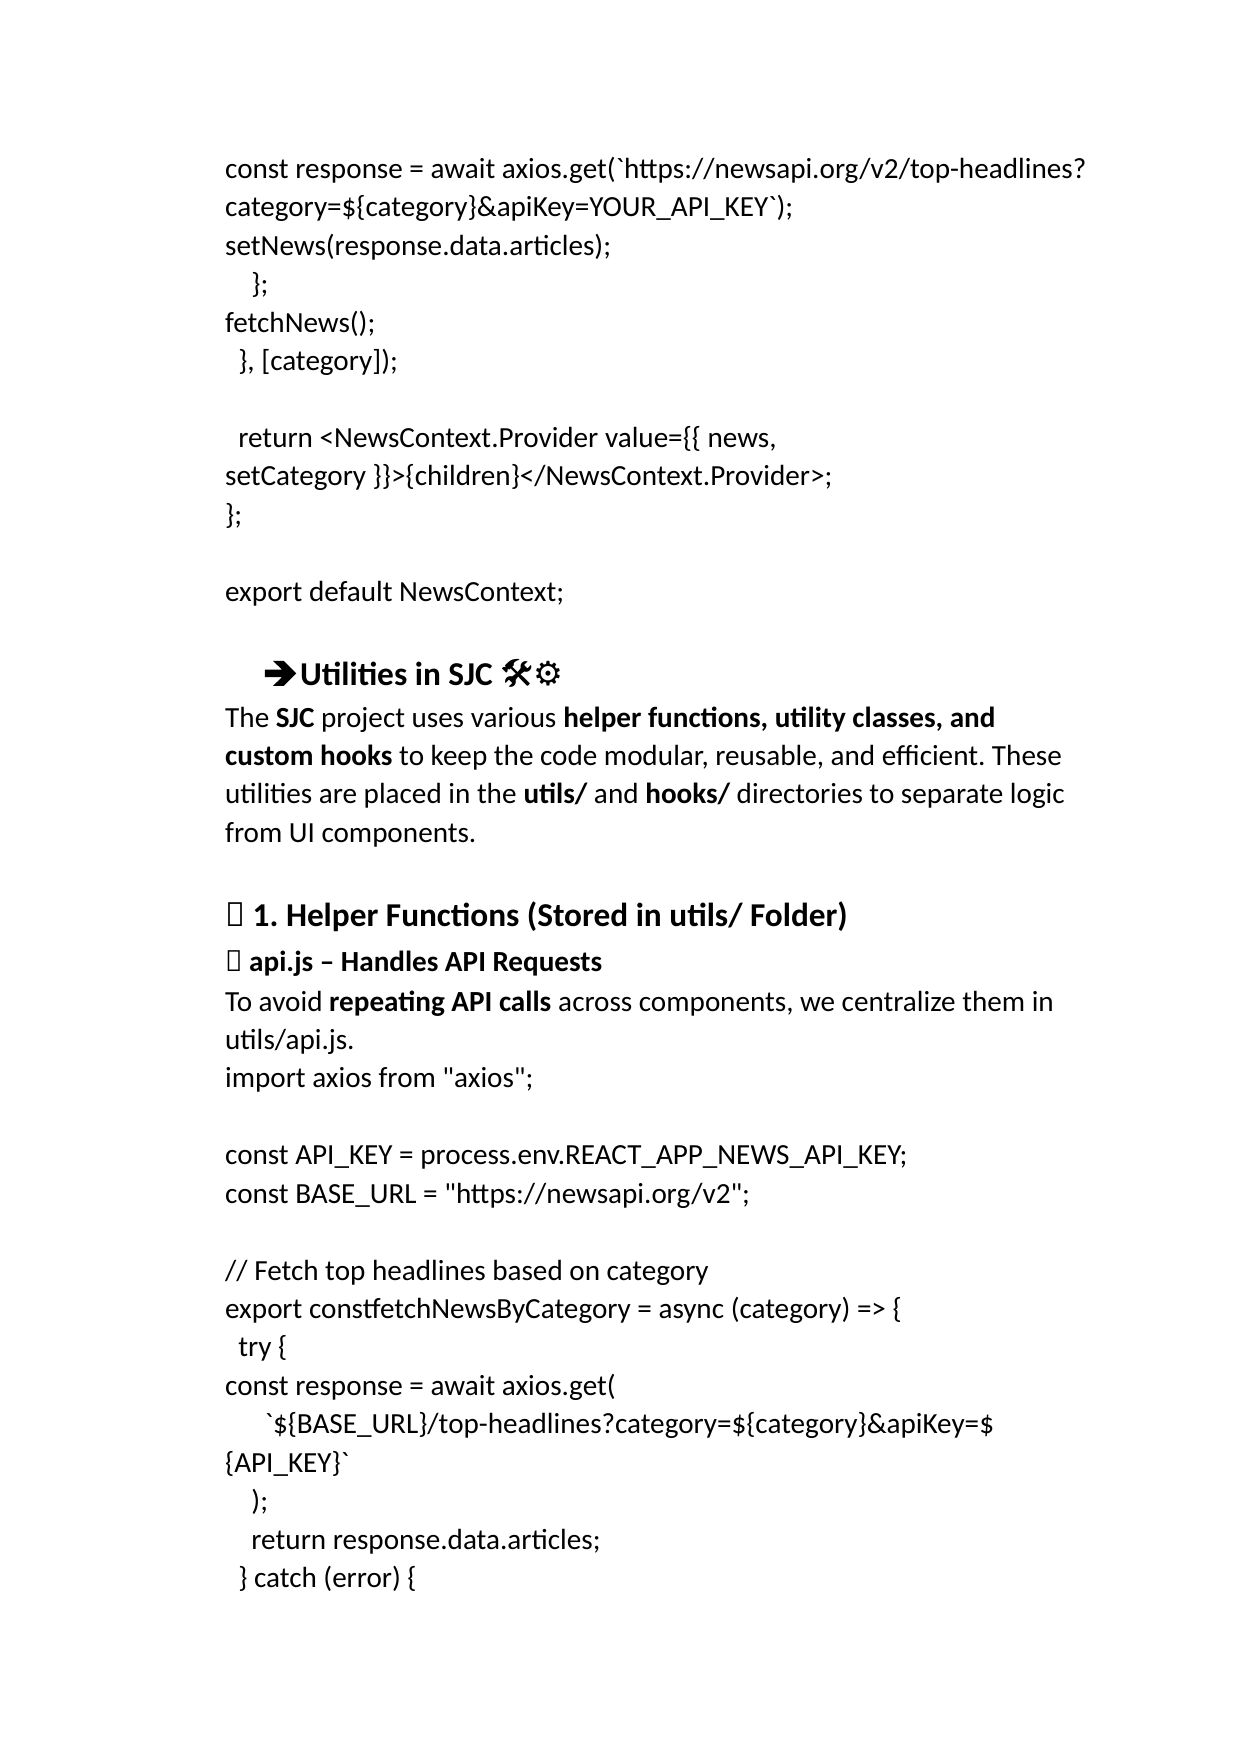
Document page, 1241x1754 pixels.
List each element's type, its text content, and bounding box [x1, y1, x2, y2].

list return <NewsContext.Provider value={{ news, setCategory }}>{children}</NewsContext.Provider>; [225, 419, 1090, 493]
list return response.data.articles; [225, 1521, 1090, 1556]
list import axios from "axios"; [225, 1059, 1090, 1095]
list const response = await axios.get( [225, 1367, 1090, 1403]
list Utilities in SJC 🛠️⚙️ [262, 650, 1090, 695]
list // Fetch top headlines based on category [225, 1252, 1090, 1287]
list } catch (error) { [225, 1559, 1090, 1595]
list ); [225, 1482, 1090, 1518]
list const BASE_URL = "https://newsapi.org/v2"; [225, 1175, 1090, 1210]
list The SJC project uses various helper functions, utility classes, and custom hooks to keep the code modular, reusable, and efficient. These utilities are placed in the utils/ and hooks/ directories to separate logic from UI components. [225, 699, 1090, 849]
list setNews(response.data.articles); [225, 227, 1090, 262]
list `${BASE_URL}/top-headlines?category=${category}&apiKey=${API_KEY}` [225, 1405, 1090, 1479]
list try { [225, 1328, 1090, 1364]
list export default NewsContext; [225, 573, 1090, 608]
list 🔹 1. Helper Functions (Stored in utils/ Folder) [225, 891, 1090, 936]
list To avoid repeating API calls across components, we centralize them in utils/api.js. [225, 983, 1090, 1057]
list }; [225, 496, 1090, 532]
list 📌 api.js – Handles API Requests [225, 940, 1090, 979]
list }; [225, 265, 1090, 301]
list }, [category]); [225, 342, 1090, 378]
list const API_KEY = process.env.REACT_APP_NEWS_API_KEY; [225, 1136, 1090, 1172]
list export constfetchNewsByCategory = async (category) => { [225, 1290, 1090, 1326]
list const response = await axios.get(`https://newsapi.org/v2/top-headlines?category=${category}&apiKey=YOUR_API_KEY`); [225, 150, 1090, 224]
list fetchNews(); [225, 304, 1090, 339]
